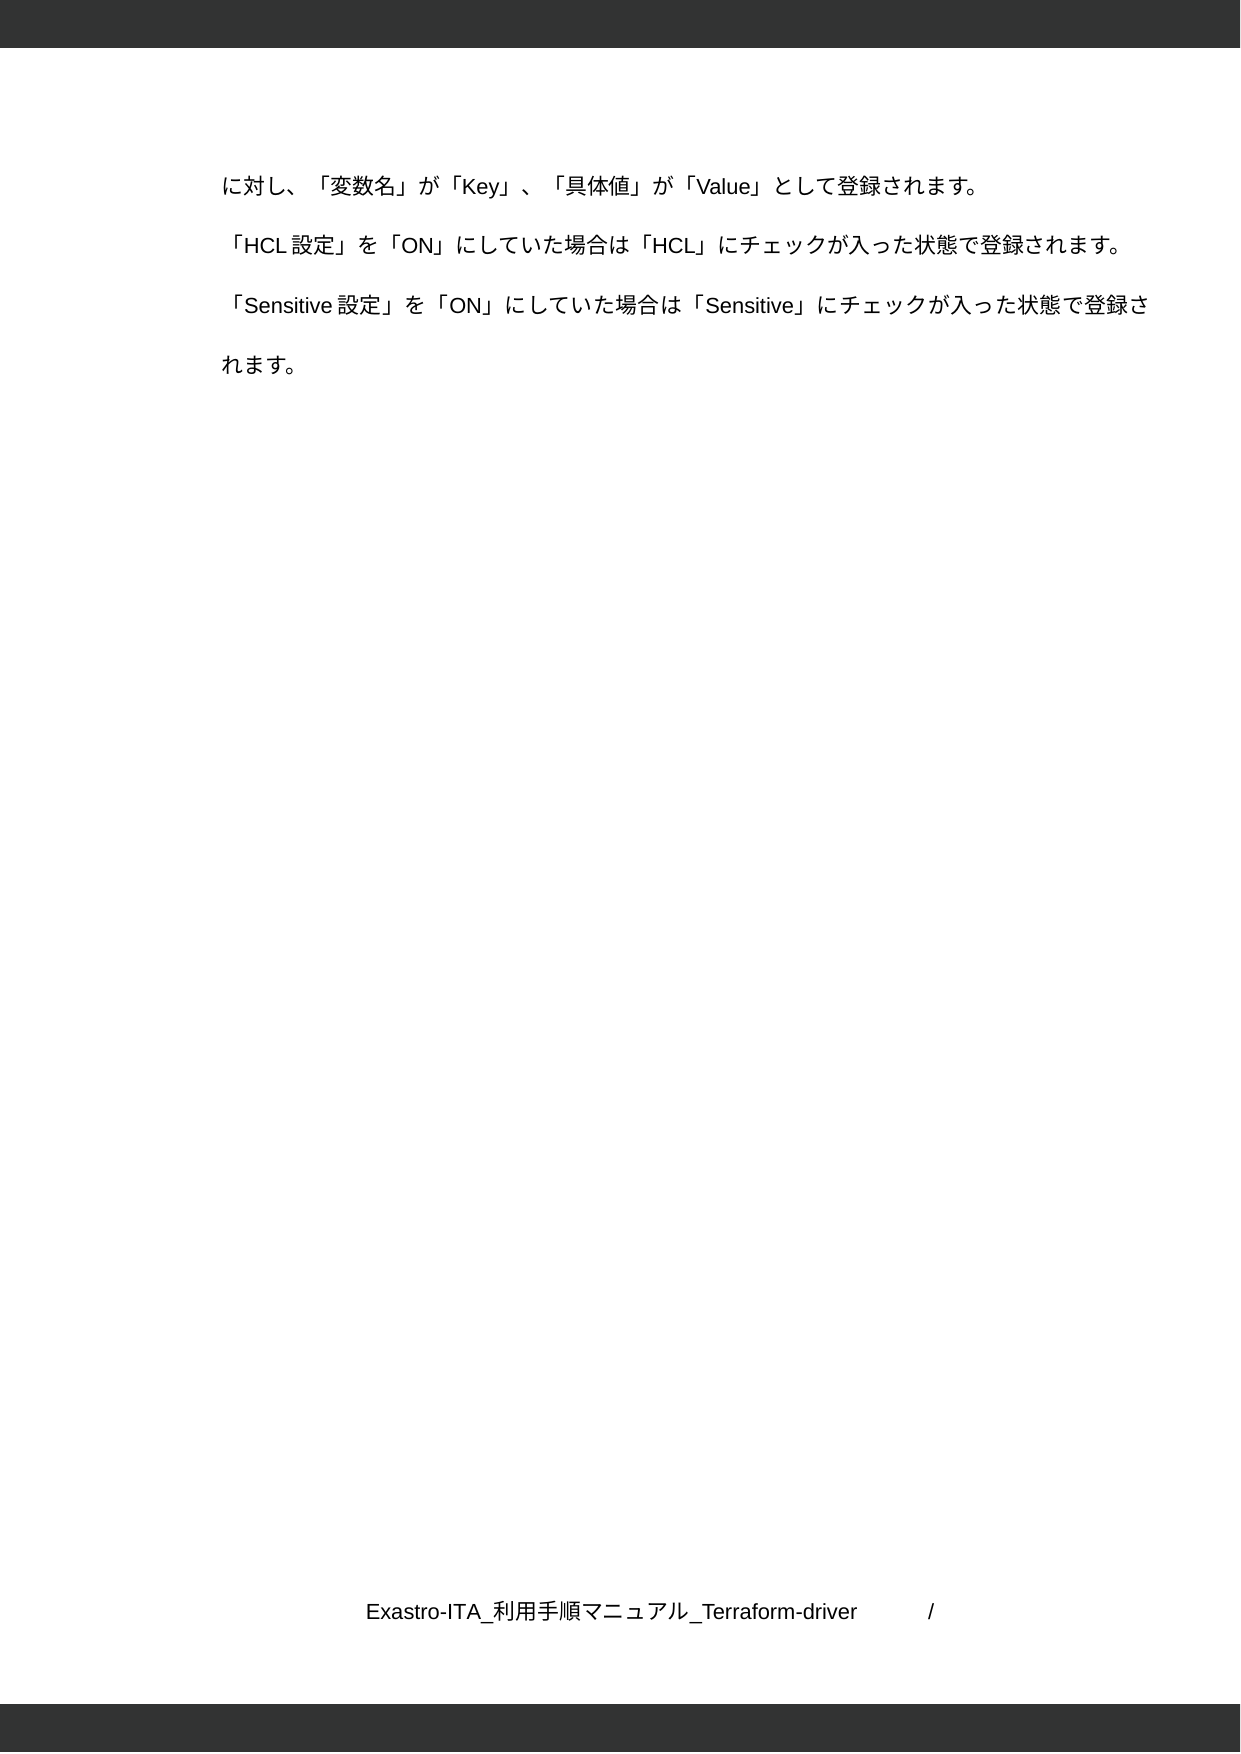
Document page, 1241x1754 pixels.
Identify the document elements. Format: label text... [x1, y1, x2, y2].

list 「HCL設定」を「ON」にしていた場合は「HCL」にチェックが入った状態で登録されます。 [222, 214, 1152, 274]
picture [0, 1704, 1241, 1752]
picture [0, 0, 1241, 48]
list 「Sensitive設定」を「ON」にしていた場合は「Sensitive」にチェックが入った状態で登録されます。 [222, 274, 1152, 393]
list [177, 155, 1152, 214]
